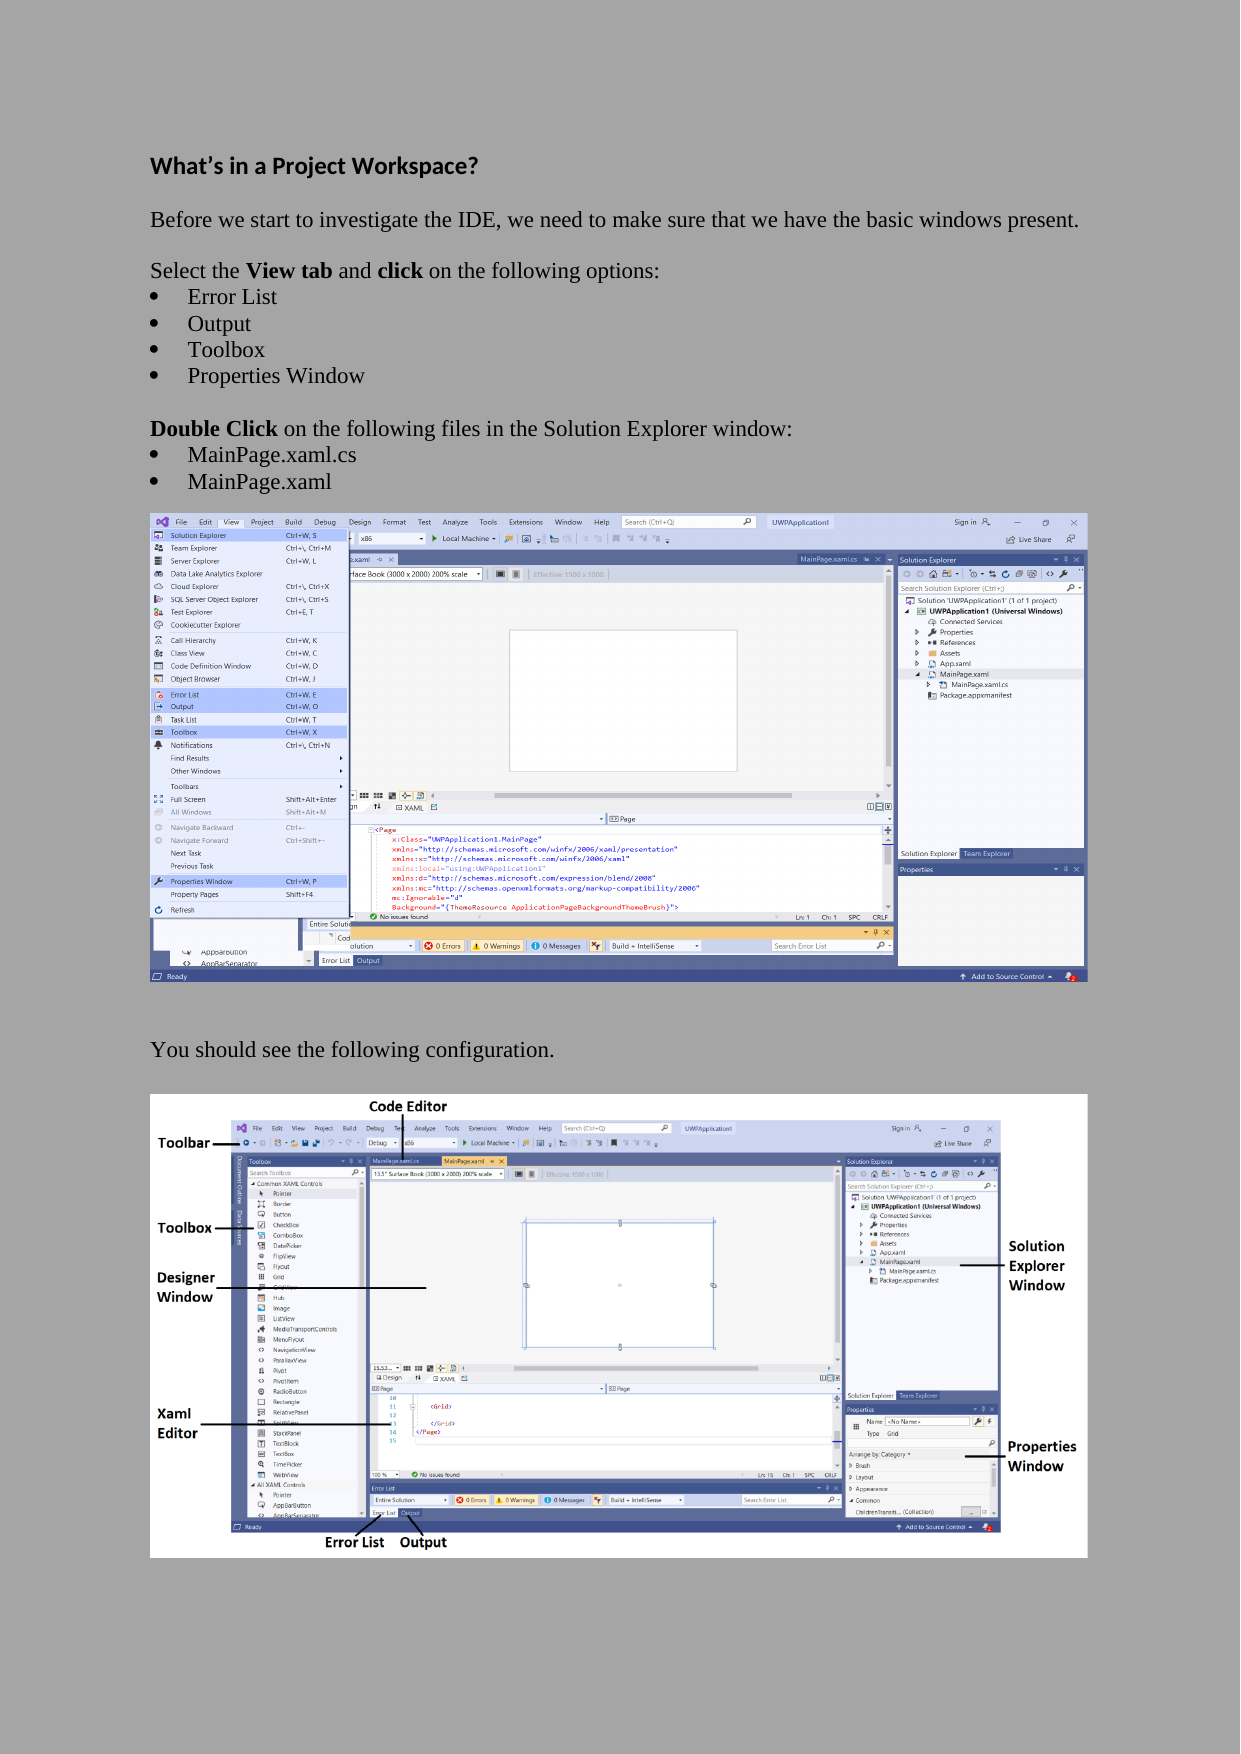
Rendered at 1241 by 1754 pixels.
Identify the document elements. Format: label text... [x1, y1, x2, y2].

picture [150, 1094, 1088, 1558]
picture [150, 513, 1088, 982]
list Error List [150, 283, 1090, 309]
text Double Click on the following files in the Solution Explorer window: [150, 415, 1090, 441]
text You should see the following configuration. [150, 1036, 1090, 1063]
list Output [150, 309, 1090, 336]
list Properties Window [150, 362, 1090, 389]
list MainPage.xaml [150, 468, 1090, 494]
text Select the View tab and click on the following options: [150, 257, 1090, 283]
list MainPage.xaml.cs [150, 441, 1090, 468]
text What’s in a Project Workspace? [150, 150, 1090, 181]
list Toolbox [150, 336, 1090, 362]
text Before we start to investigate the IDE, we need to make sure that we have the basic windows present. [150, 206, 1090, 232]
